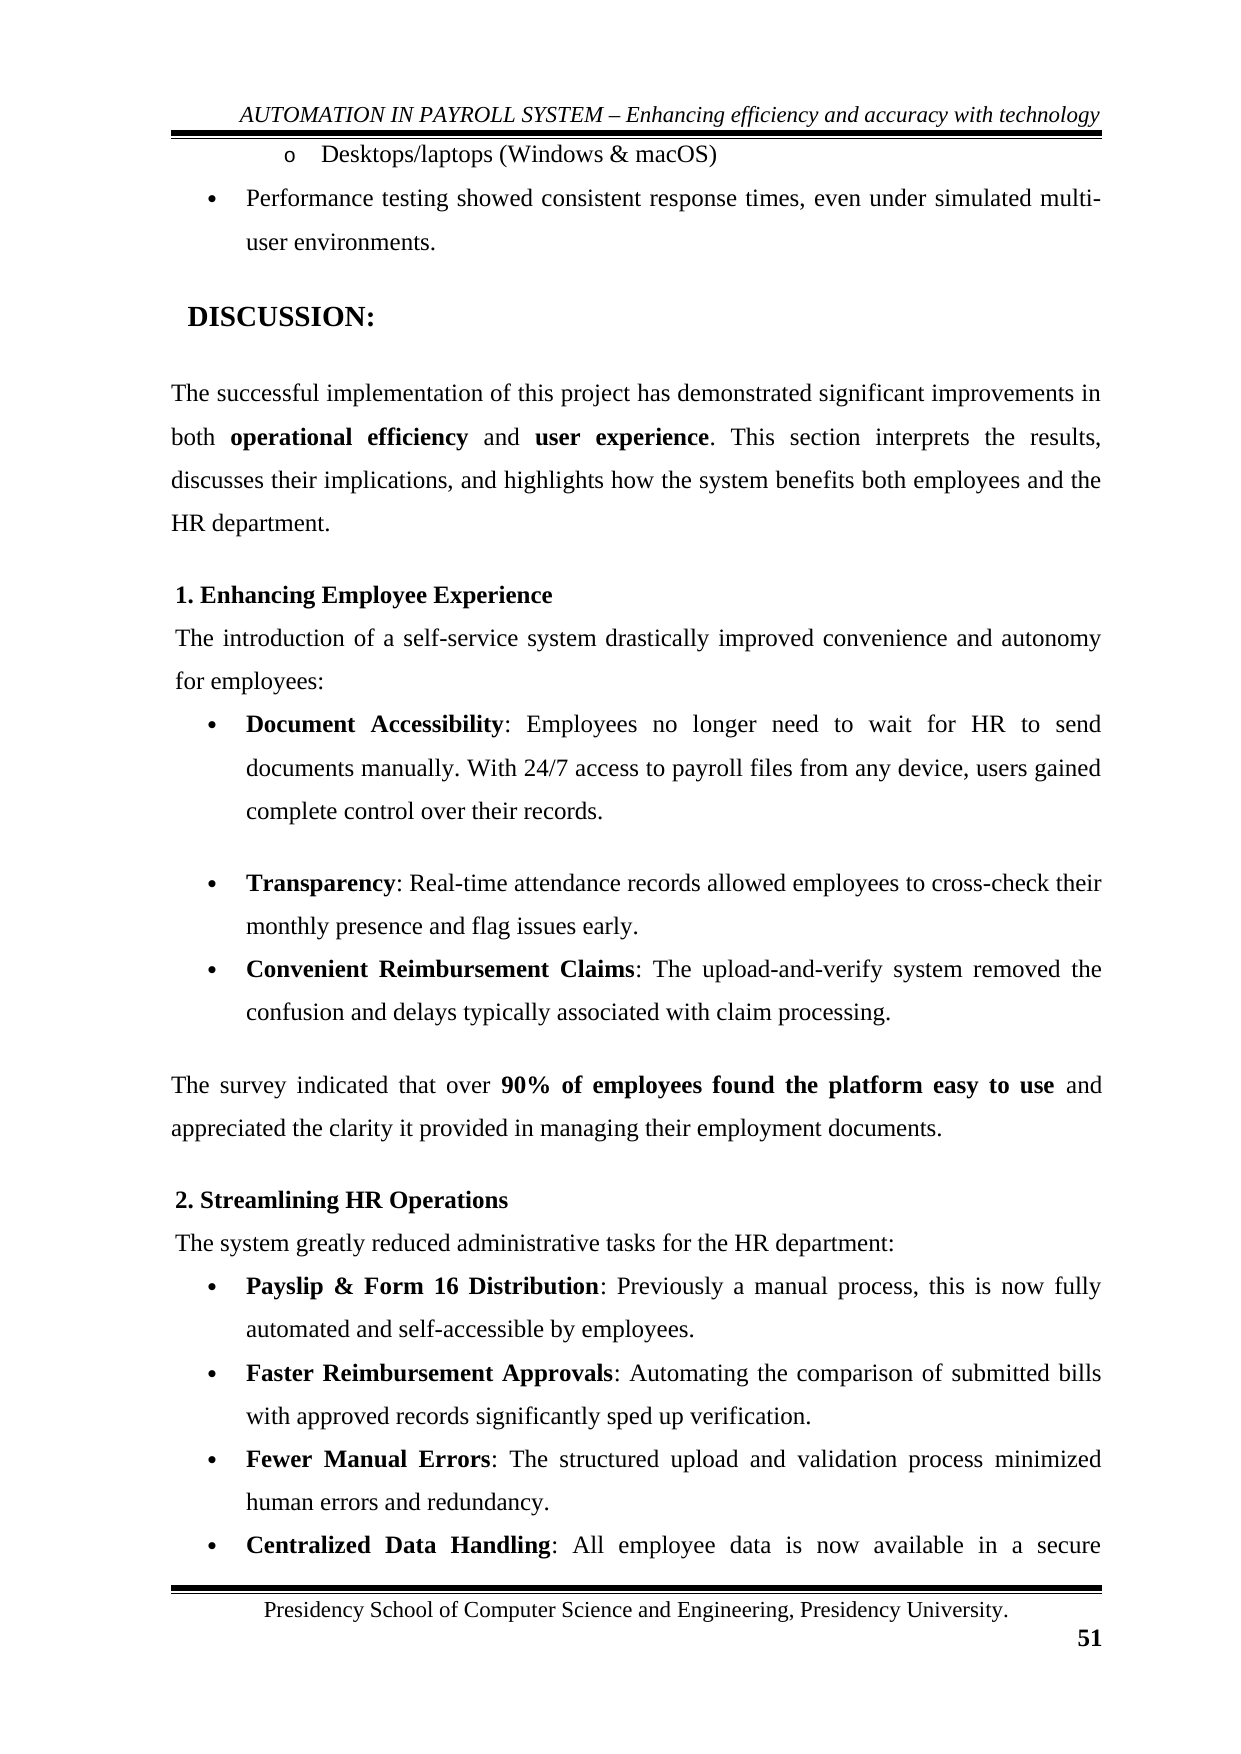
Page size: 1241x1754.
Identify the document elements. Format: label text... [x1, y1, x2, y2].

subtitle Faster Reimbursement Approvals: Automating the comparison of submitted bills with approved records significantly sped up verification. [208, 1358, 1102, 1429]
subtitle 1. Enhancing Employee Experience [175, 580, 1102, 609]
list Transparency: Real-time attendance records allowed employees to cross-check their monthly presence and flag issues early. [208, 868, 1102, 940]
subtitle The system greatly reduced administrative tasks for the HR department: [175, 1228, 1102, 1257]
list Convenient Reimbursement Claims: The upload-and-verify system removed the confusion and delays typically associated with claim processing. [208, 954, 1102, 1026]
subtitle DISCUSSION: [187, 299, 1102, 332]
subtitle Fewer Manual Errors: The structured upload and validation process minimized human errors and redundancy. [208, 1444, 1102, 1516]
list Performance testing showed consistent response times, even under simulated multi-user environments. [208, 183, 1102, 255]
text The survey indicated that over 90% of employees found the platform easy to use and appreciated the clarity it provided in managing their employment documents. [171, 1070, 1102, 1142]
text The successful implementation of this project has demonstrated significant improvements in both operational efficiency and user experience. This section interprets the results, discusses their implications, and highlights how the system benefits both employees and the HR department. [171, 378, 1102, 537]
subtitle 2. Streamlining HR Operations [175, 1185, 1102, 1214]
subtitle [208, 1530, 1102, 1559]
subtitle Payslip & Form 16 Distribution: Previously a manual process, this is now fully automated and self-accessible by employees. [208, 1271, 1102, 1343]
list Desktops/laptops (Windows & macOS) [283, 139, 1102, 169]
subtitle Document Accessibility: Employees no longer need to wait for HR to send documents manually. With 24/7 access to payroll files from any device, users gained complete control over their records. [208, 709, 1102, 824]
subtitle The introduction of a self-service system drastically improved convenience and autonomy for employees: [175, 623, 1102, 695]
